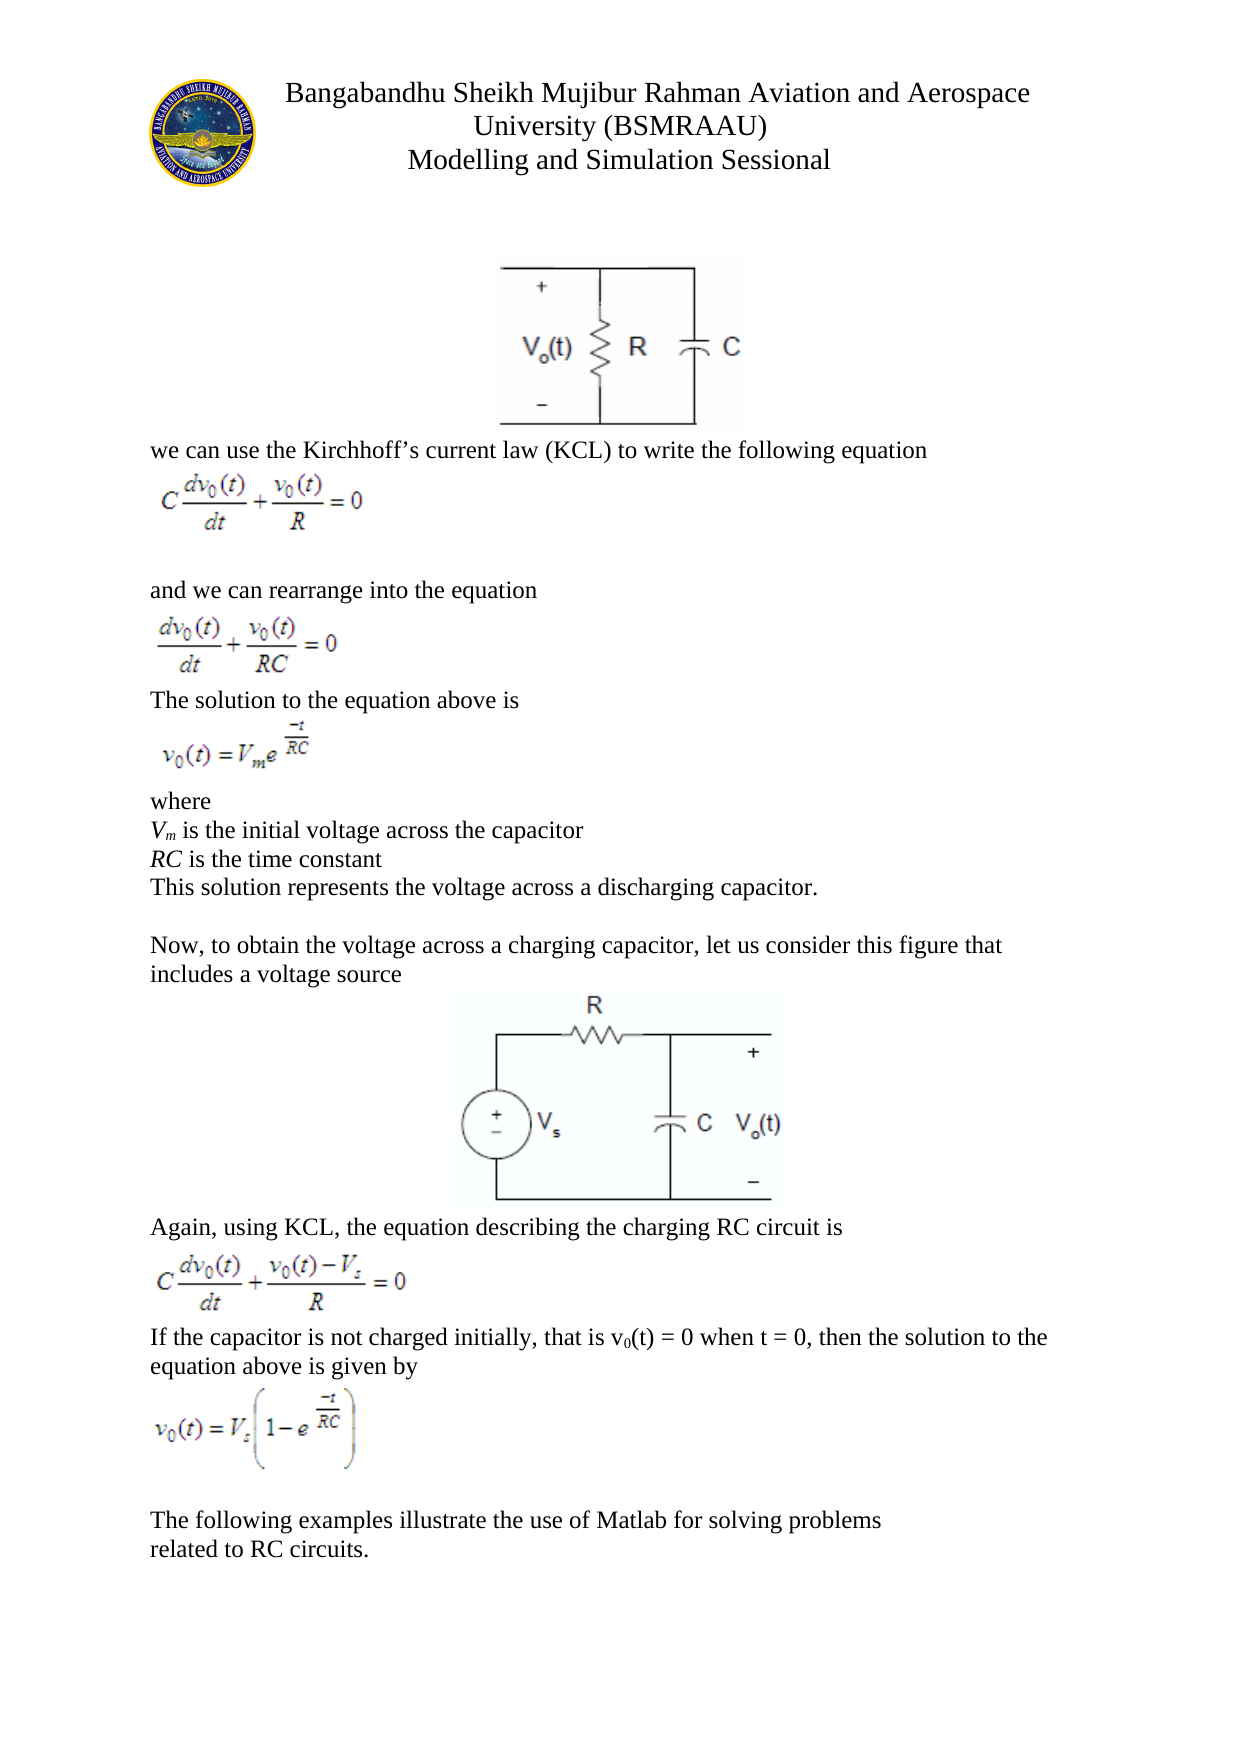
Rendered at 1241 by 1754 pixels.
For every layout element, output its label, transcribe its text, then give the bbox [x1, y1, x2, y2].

picture [150, 603, 344, 685]
picture [150, 1380, 364, 1477]
picture [156, 464, 368, 541]
text we can use the Kirchhoff’s current law (KCL) to write the following equation [150, 435, 1090, 464]
picture [452, 987, 789, 1213]
text Now, to obtain the voltage across a charging capacitor, let us consider this figure that includes a voltage source [150, 930, 1090, 987]
text Again, using KCL, the equation describing the charging RC circuit is [150, 1212, 1090, 1241]
text The solution to the equation above is [150, 685, 1090, 713]
picture [492, 257, 749, 436]
picture [156, 713, 318, 781]
text and we can rearrange into the equation [150, 575, 1090, 603]
picture [150, 1241, 416, 1323]
text The following examples illustrate the use of Matlab for solving problems related to RC circuits. [150, 1506, 1090, 1563]
text where Vm is the initial voltage across the capacitor RC is the time constant [150, 786, 1090, 872]
text This solution represents the voltage across a discharging capacitor. [150, 872, 1090, 901]
text If the capacitor is not charged initially, that is v0(t) = 0 when t = 0, then the solution to the equation above is given by [150, 1322, 1090, 1380]
picture [149, 79, 256, 187]
